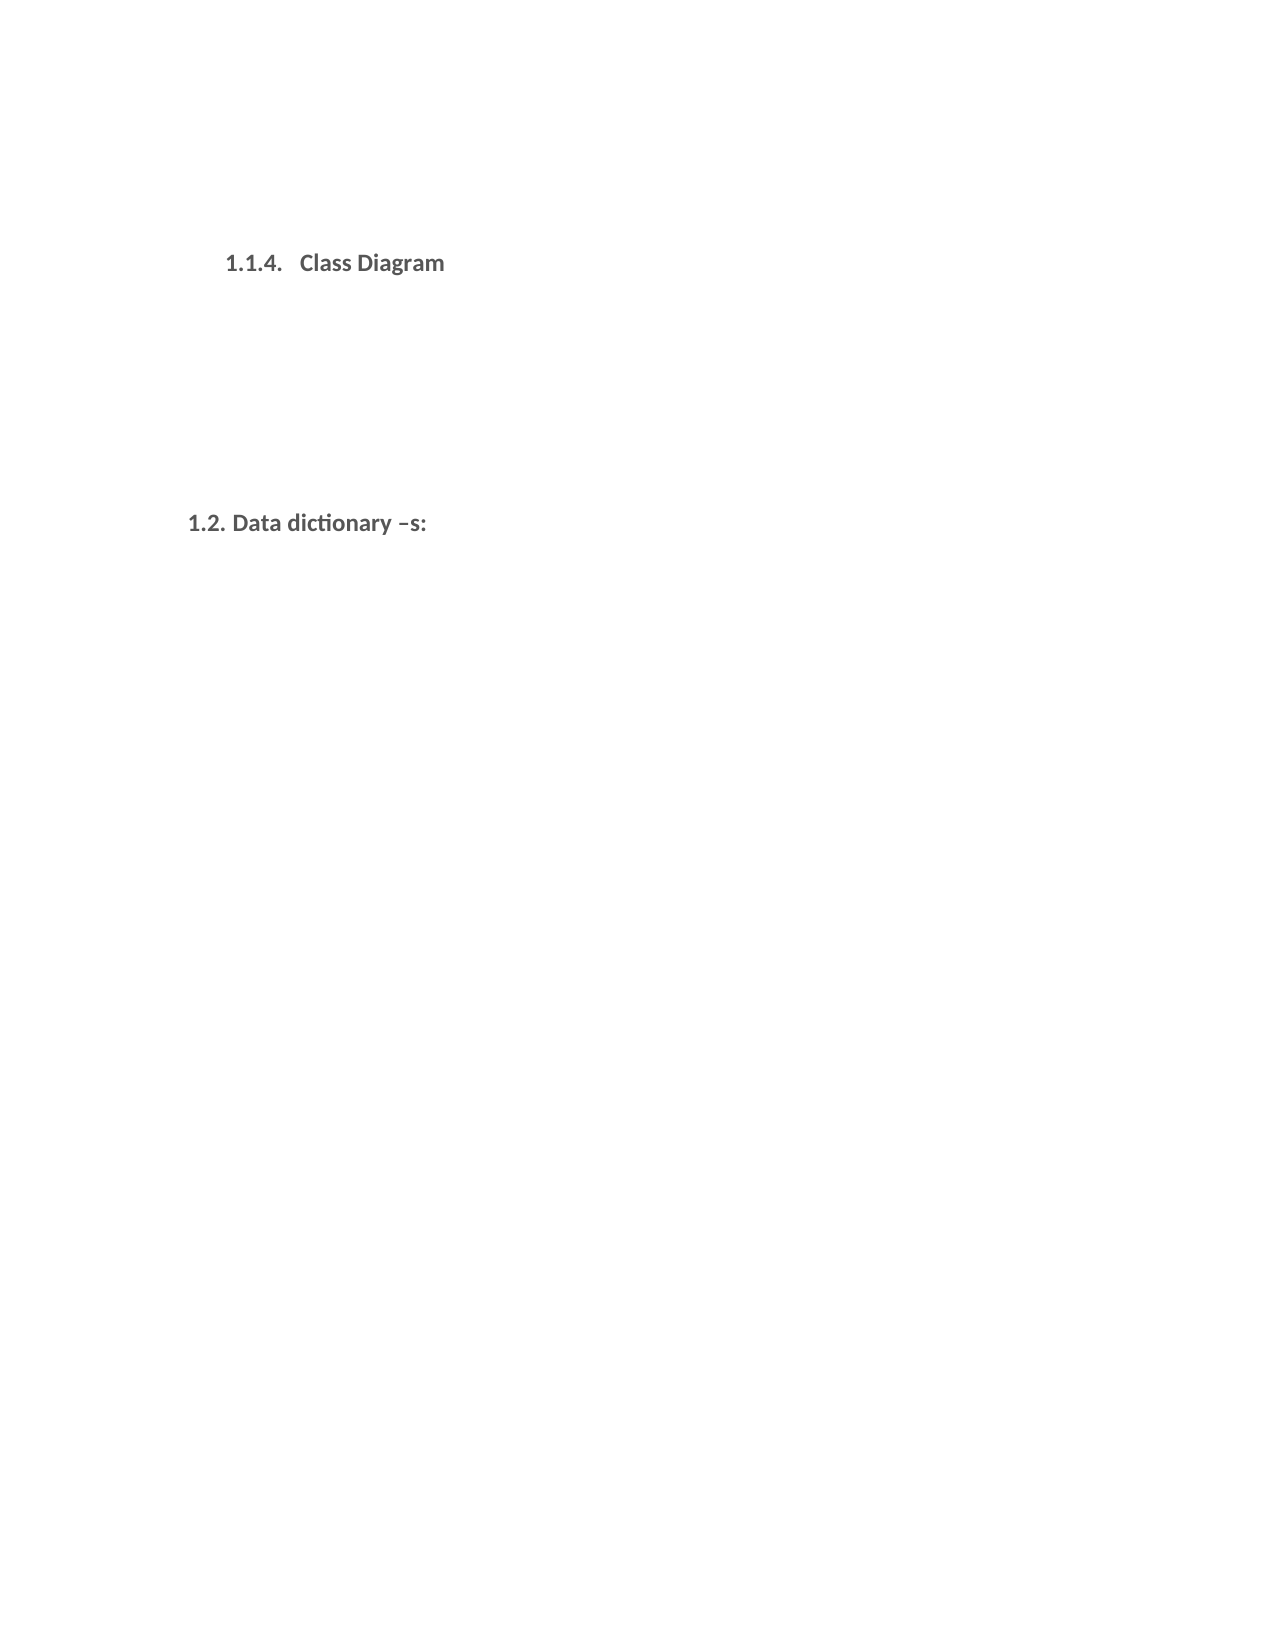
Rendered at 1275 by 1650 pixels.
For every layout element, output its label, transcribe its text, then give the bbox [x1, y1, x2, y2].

list Class Diagram [225, 247, 1200, 277]
list Data dictionary –s: [187, 507, 1200, 538]
